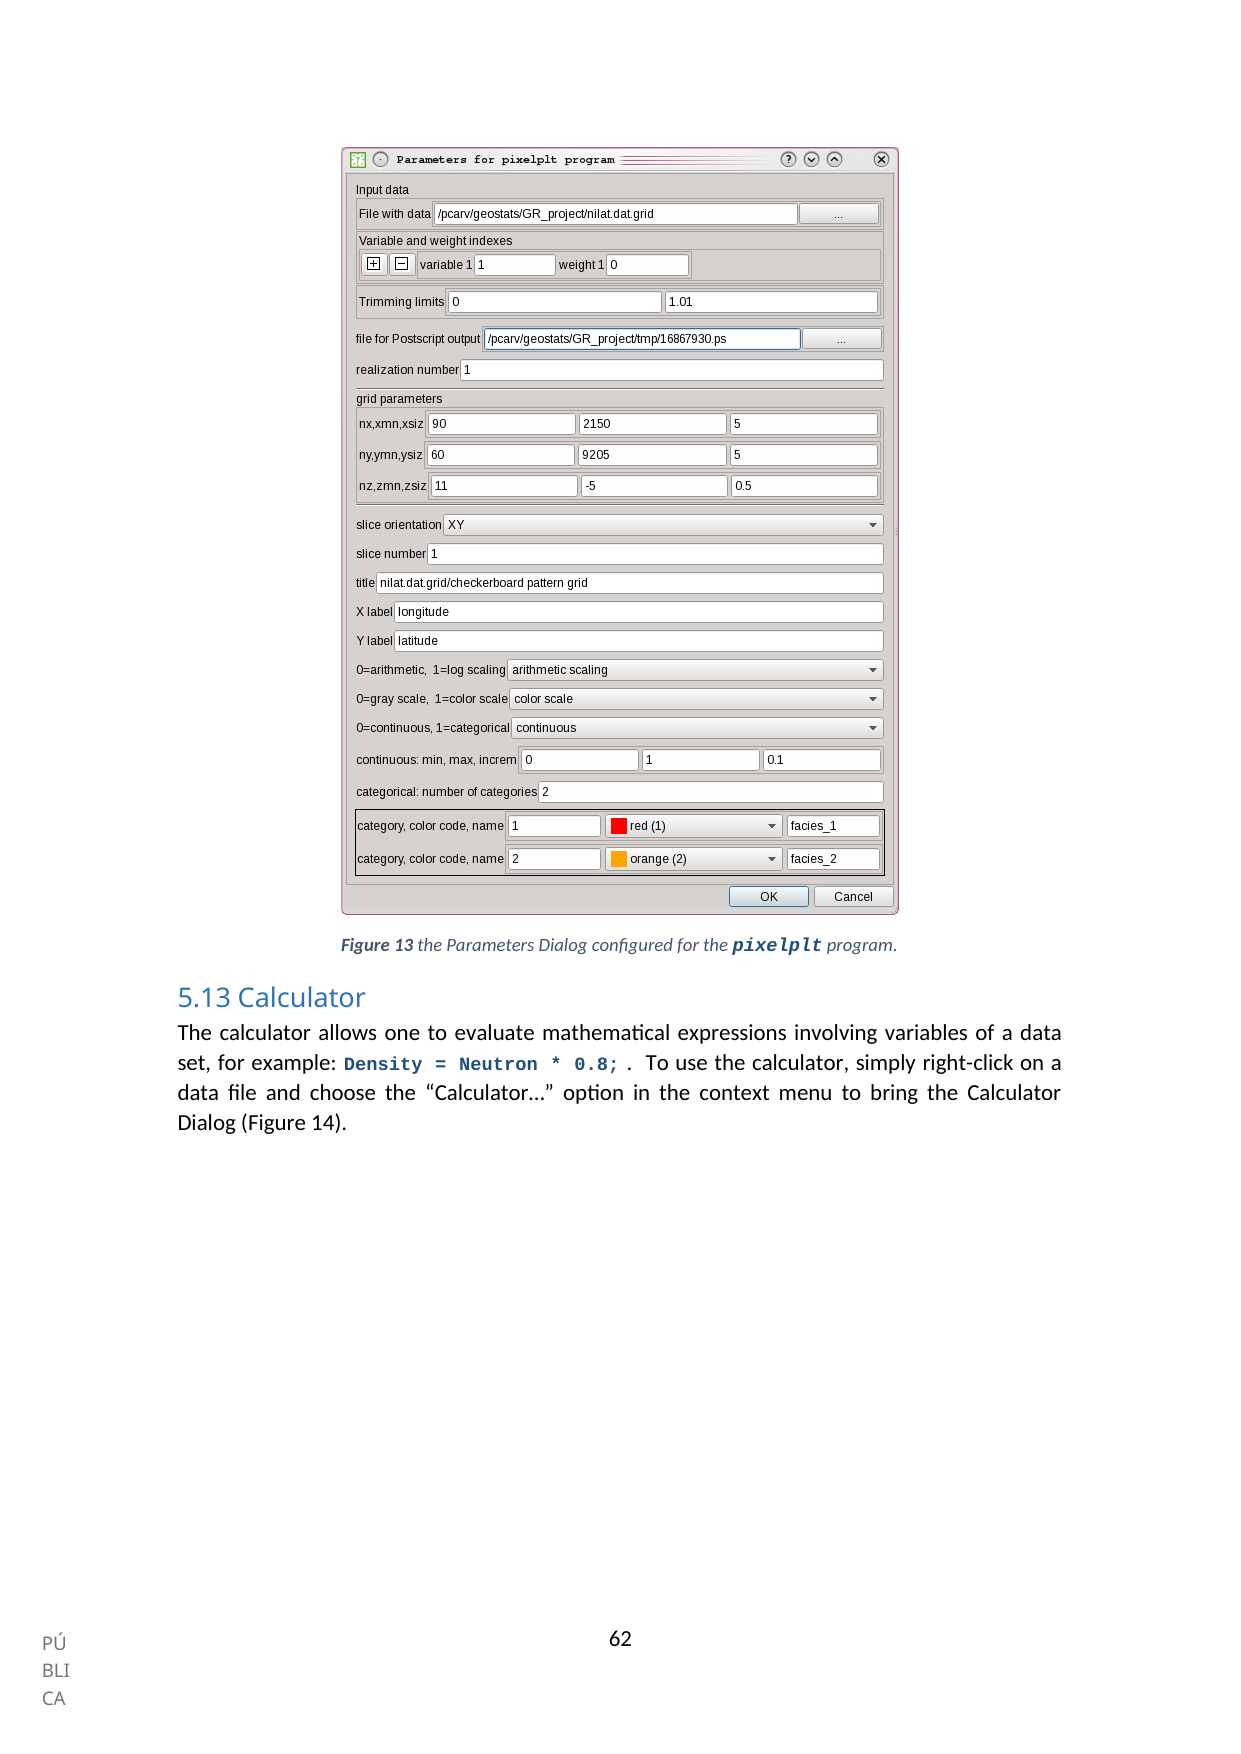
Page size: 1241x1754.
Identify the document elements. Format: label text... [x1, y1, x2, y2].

picture [341, 147, 899, 915]
text The calculator allows one to evaluate mathematical expressions involving variables of a data set, for example: Density = Neutron * 0.8; . To use the calculator, simply right-click on a data file and choose the “Calculator…” option in the context menu to bring the Calculator Dialog (Figure 14). [177, 1018, 1063, 1137]
subtitle Calculator [177, 978, 1063, 1015]
text Figure 13 the Parameters Dialog configured for the pixelplt program. [177, 933, 1063, 957]
